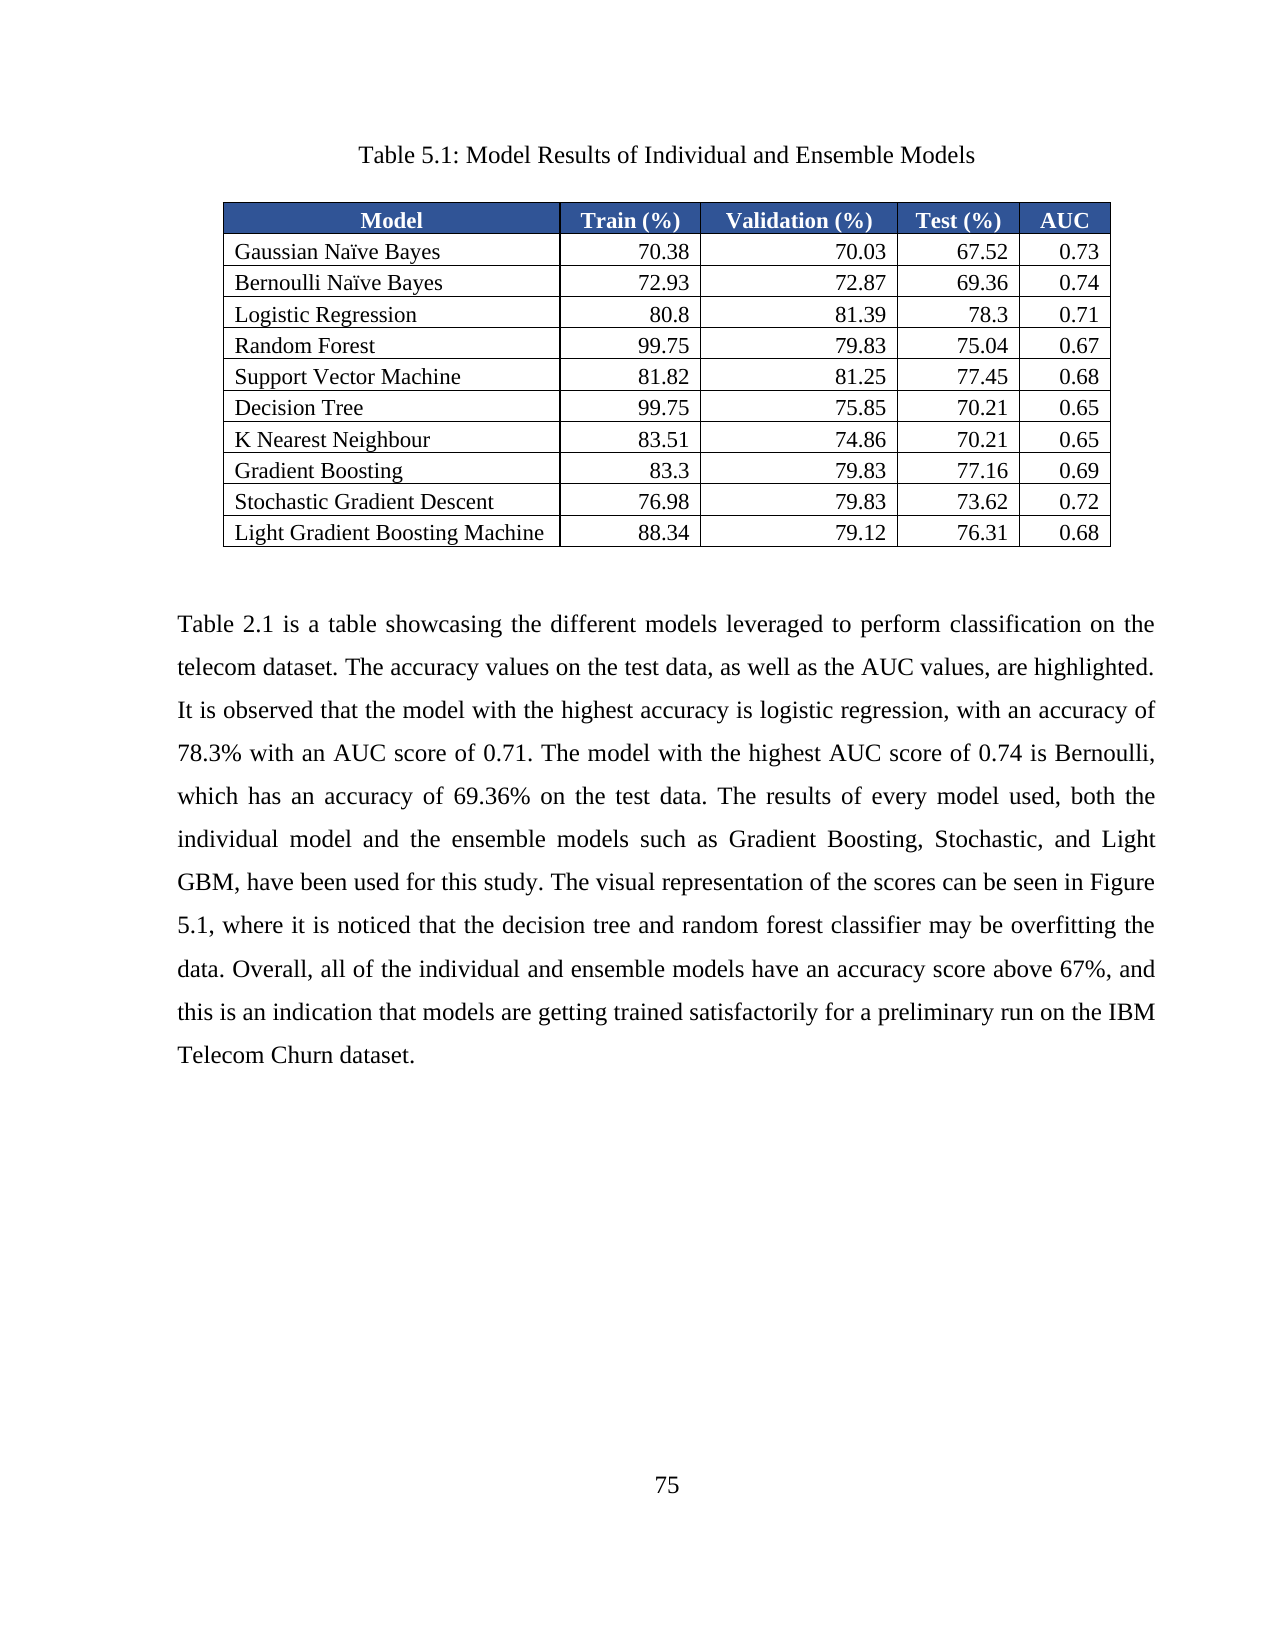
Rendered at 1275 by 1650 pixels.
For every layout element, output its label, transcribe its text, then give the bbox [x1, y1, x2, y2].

table_header Model [224, 203, 559, 233]
table_cell 0.69 [1020, 453, 1110, 483]
table_cell 75.04 [898, 328, 1019, 358]
table_cell 67.52 [898, 234, 1019, 264]
table_cell 76.98 [561, 484, 700, 514]
table_header Train (%) [561, 203, 700, 233]
table_cell 75.85 [701, 391, 897, 421]
text Table 5.1: Model Results of Individual and Ensemble Models [177, 140, 1156, 169]
table_cell Stochastic Gradient Descent [224, 484, 559, 514]
table_cell 70.21 [898, 391, 1019, 421]
table_cell 80.8 [561, 297, 700, 327]
table_cell 70.03 [701, 234, 897, 264]
table_cell 73.62 [898, 484, 1019, 514]
table_header Test (%) [898, 203, 1019, 233]
table_cell 0.65 [1020, 391, 1110, 421]
table_cell 81.82 [561, 359, 700, 389]
table_cell 0.72 [1020, 484, 1110, 514]
table_cell 74.86 [701, 422, 897, 452]
table_cell K Nearest Neighbour [224, 422, 559, 452]
text Table 2.1 is a table showcasing the different models leveraged to perform classification on the telecom dataset. The accuracy values on the test data, as well as the AUC values, are highlighted. It is observed that the model with the highest accuracy is logistic regression, with an accuracy of 78.3% with an AUC score of 0.71. The model with the highest AUC score of 0.74 is Bernoulli, which has an accuracy of 69.36% on the test data. The results of every model used, both the individual model and the ensemble models such as Gradient Boosting, Stochastic, and Light GBM, have been used for this study. The visual representation of the scores can be seen in Figure 5.1, where it is noticed that the decision tree and random forest classifier may be overfitting the data. Overall, all of the individual and ensemble models have an accuracy score above 67%, and this is an indication that models are getting trained satisfactorily for a preliminary run on the IBM Telecom Churn dataset. [177, 566, 1156, 1069]
table_header Validation (%) [701, 203, 897, 233]
table_cell 0.67 [1020, 328, 1110, 358]
table_cell Logistic Regression [224, 297, 559, 327]
table_cell Bernoulli Naïve Bayes [224, 266, 559, 296]
table_cell 0.71 [1020, 297, 1110, 327]
table_cell Light Gradient Boosting Machine [224, 516, 559, 546]
table_cell 79.83 [701, 328, 897, 358]
table_cell 0.74 [1020, 266, 1110, 296]
table_cell Gradient Boosting [224, 453, 559, 483]
table_cell 88.34 [561, 516, 700, 546]
table_cell 79.12 [701, 516, 897, 546]
table_cell 83.51 [561, 422, 700, 452]
table_cell 78.3 [898, 297, 1019, 327]
table_cell 76.31 [898, 516, 1019, 546]
table_header AUC [1020, 203, 1110, 233]
table_cell 70.21 [898, 422, 1019, 452]
table_cell Gaussian Naïve Bayes [224, 234, 559, 264]
table_cell 83.3 [561, 453, 700, 483]
table_cell 70.38 [561, 234, 700, 264]
table_cell 79.83 [701, 453, 897, 483]
table_cell 81.25 [701, 359, 897, 389]
table_cell 79.83 [701, 484, 897, 514]
table_cell 0.65 [1020, 422, 1110, 452]
table_cell 0.68 [1020, 516, 1110, 546]
table_cell Decision Tree [224, 391, 559, 421]
table_cell 99.75 [561, 391, 700, 421]
table_cell Support Vector Machine [224, 359, 559, 389]
table_cell 81.39 [701, 297, 897, 327]
table_cell 99.75 [561, 328, 700, 358]
table_cell 72.93 [561, 266, 700, 296]
table_cell 72.87 [701, 266, 897, 296]
table_cell 77.16 [898, 453, 1019, 483]
table_cell 0.73 [1020, 234, 1110, 264]
table_cell 69.36 [898, 266, 1019, 296]
table_cell Random Forest [224, 328, 559, 358]
table_cell 77.45 [898, 359, 1019, 389]
table_cell 0.68 [1020, 359, 1110, 389]
